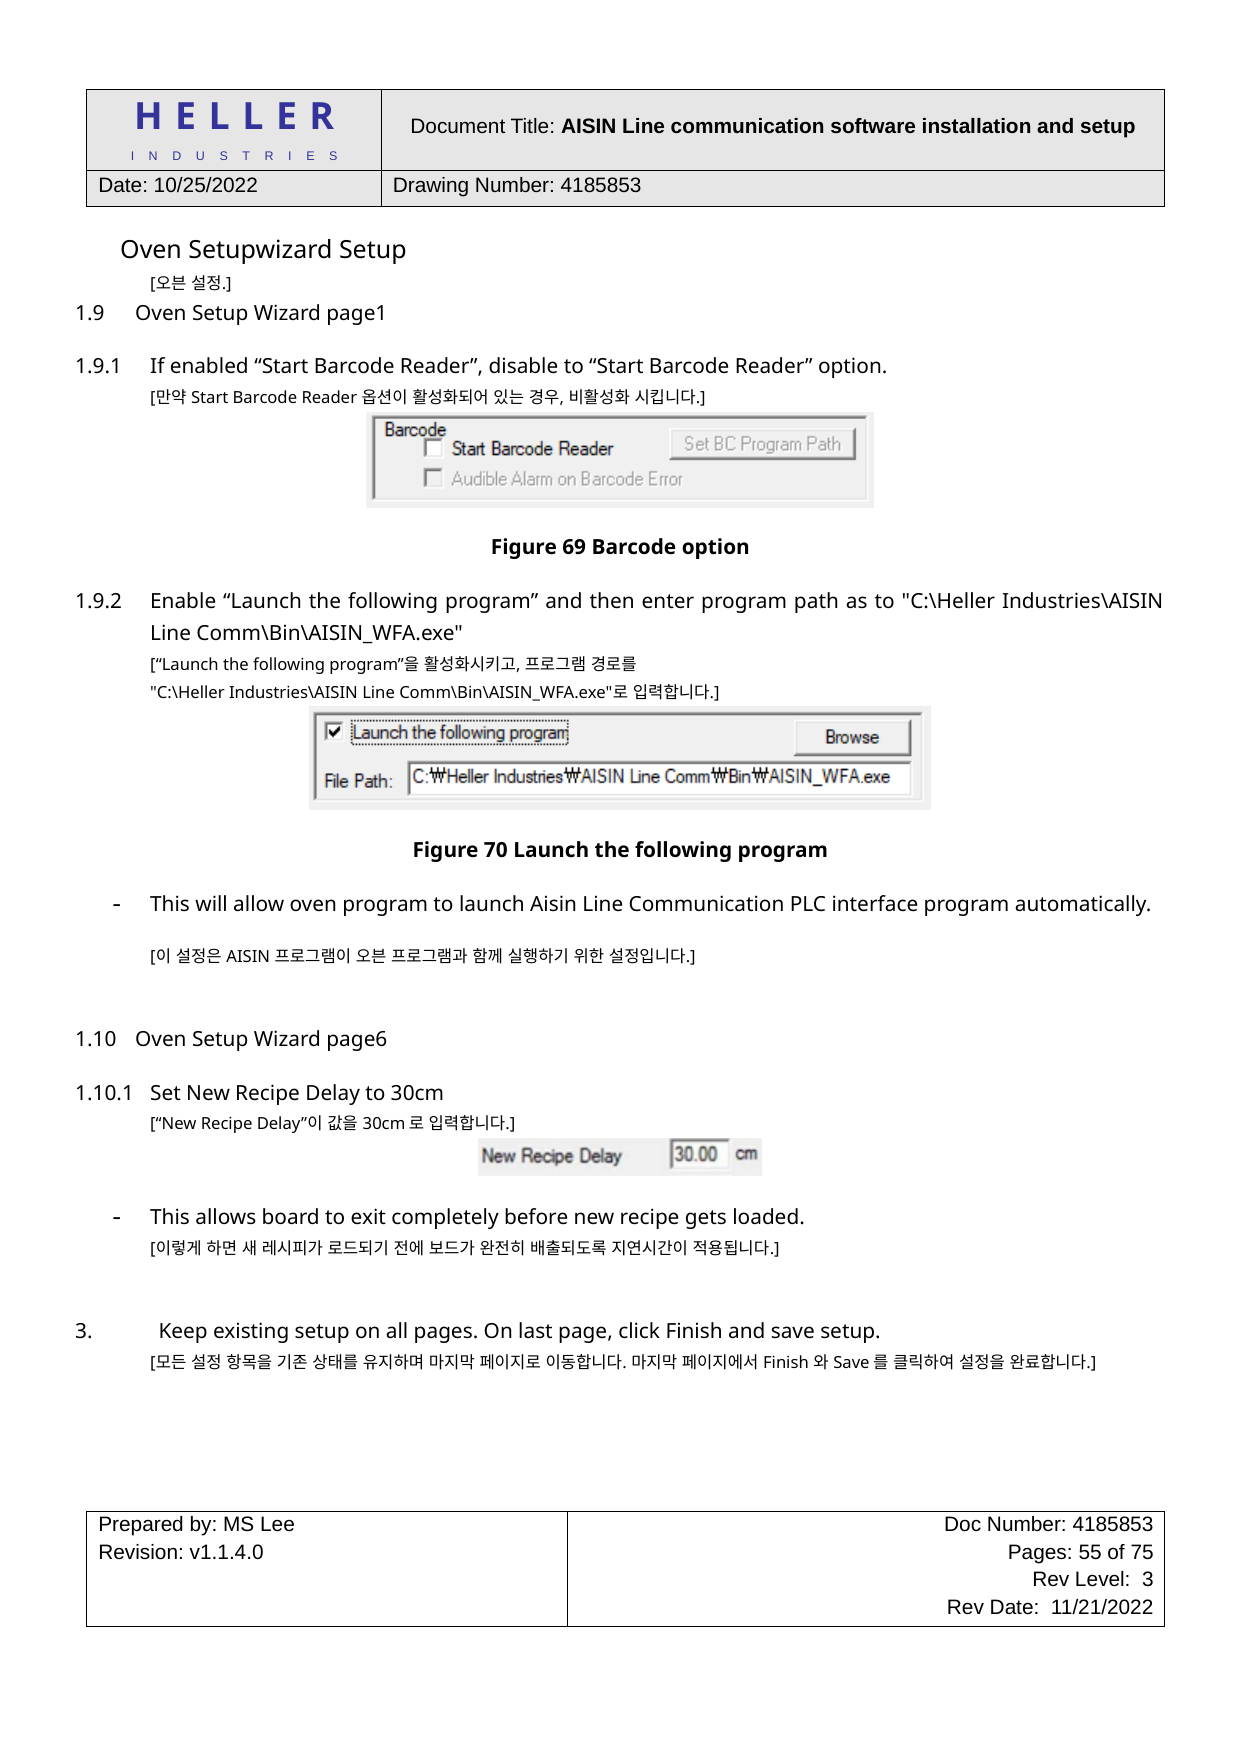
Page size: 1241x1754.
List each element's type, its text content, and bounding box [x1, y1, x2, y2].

subtitle If enabled “Start Barcode Reader”, disable to “Start Barcode Reader” option. [75, 352, 1165, 380]
picture [478, 1138, 763, 1176]
list This allows board to exit completely before new recipe gets loaded. [112, 1201, 1165, 1231]
text [“Launch the following program”을 활성화시키고, 프로그램 경로를 [75, 651, 1165, 675]
subtitle Set New Recipe Delay to 30cm [75, 1078, 1165, 1106]
picture [309, 706, 932, 810]
text [“New Recipe Delay”이 값을 30cm로 입력합니다.] [150, 1110, 1165, 1134]
list This will allow oven program to launch Aisin Line Communication PLC interface program automatically. [112, 888, 1165, 918]
list [오븐 설정.] [150, 270, 1165, 295]
text [모든 설정 항목을 기존 상태를 유지하며 마지막 페이지로 이동합니다. 마지막 페이지에서 Finish 와 Save를 클릭하여 설정을 완료합니다.] [112, 1349, 1165, 1373]
subtitle Oven Setup Wizard page6 [75, 1024, 1165, 1053]
text "C:\Heller Industries\AISIN Line Comm\Bin\AISIN_WFA.exe"로 입력합니다.] [75, 679, 1165, 703]
text 3. Keep existing setup on all pages. On last page, click Finish and save setup. [75, 1316, 1165, 1344]
list [만약 Start Barcode Reader 옵션이 활성화되어 있는 경우, 비활성화 시킵니다.] [150, 384, 1165, 408]
subtitle Enable “Launch the following program” and then enter program path as to "C:\Heller Industries\AISIN Line Comm\Bin\AISIN_WFA.exe" [75, 586, 1165, 647]
text [이렇게 하면 새 레시피가 로드되기 전에 보드가 완전히 배출되도록 지연시간이 적용됩니다.] [112, 1235, 1165, 1259]
text Oven Setupwizard Setup [120, 231, 1165, 265]
picture [366, 412, 874, 508]
subtitle Oven Setup Wizard page1 [75, 298, 1165, 327]
text [이 설정은 AISIN 프로그램이 오븐 프로그램과 함께 실행하기 위한 설정입니다.] [150, 943, 1165, 967]
